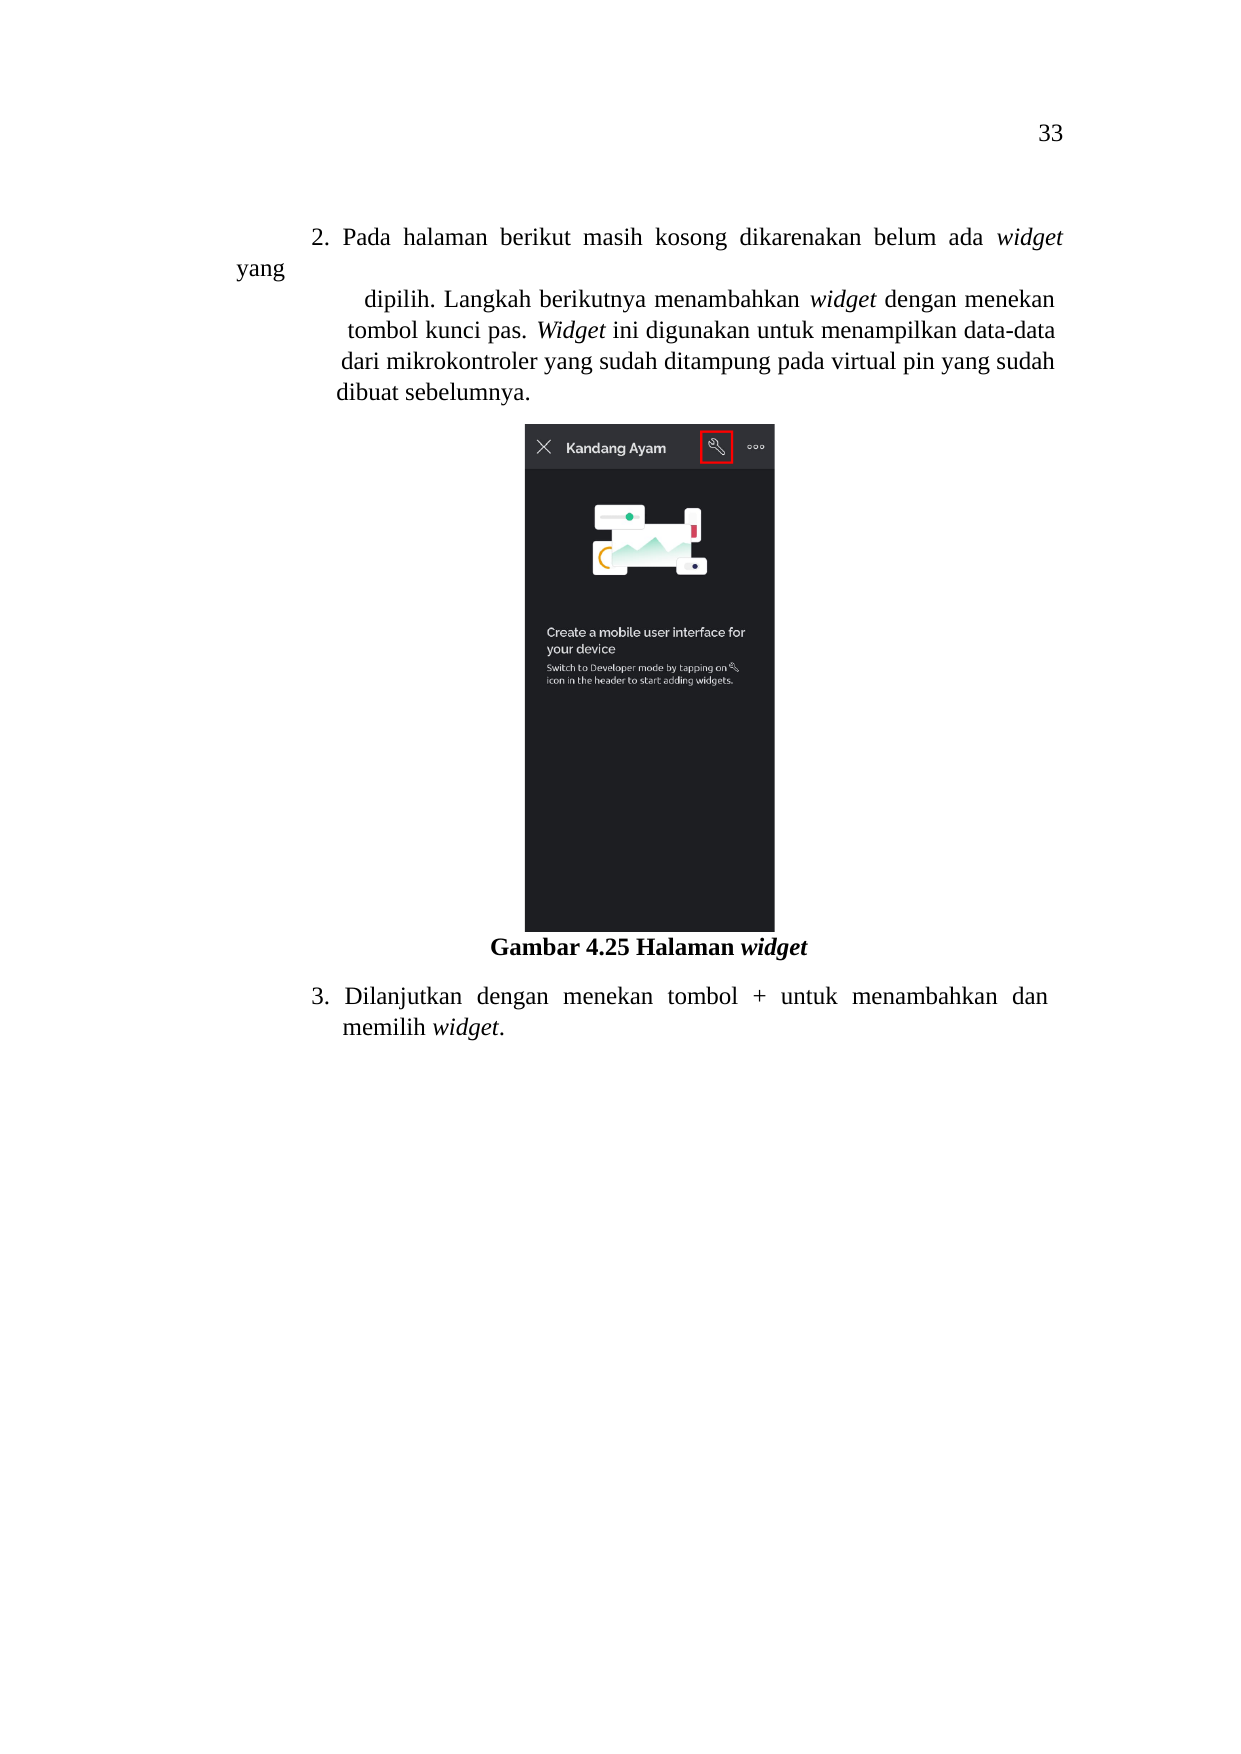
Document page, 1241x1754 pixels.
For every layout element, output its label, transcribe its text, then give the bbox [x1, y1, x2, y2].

text 3. Dilanjutkan dengan menekan tombol + untuk menambahkan dan memilih widget. [236, 981, 1063, 1041]
picture [524, 424, 775, 932]
text 2. Pada halaman berikut masih kosong dikarenakan belum ada widget yang dipilih. Langkah berikutnya menambahkan widget dengan menekan tombol kunci pas. Widget ini digunakan untuk menampilkan data-data dari mikrokontroler yang sudah ditampung pada virtual pin yang sudah dibuat sebelumnya. [236, 222, 1063, 406]
